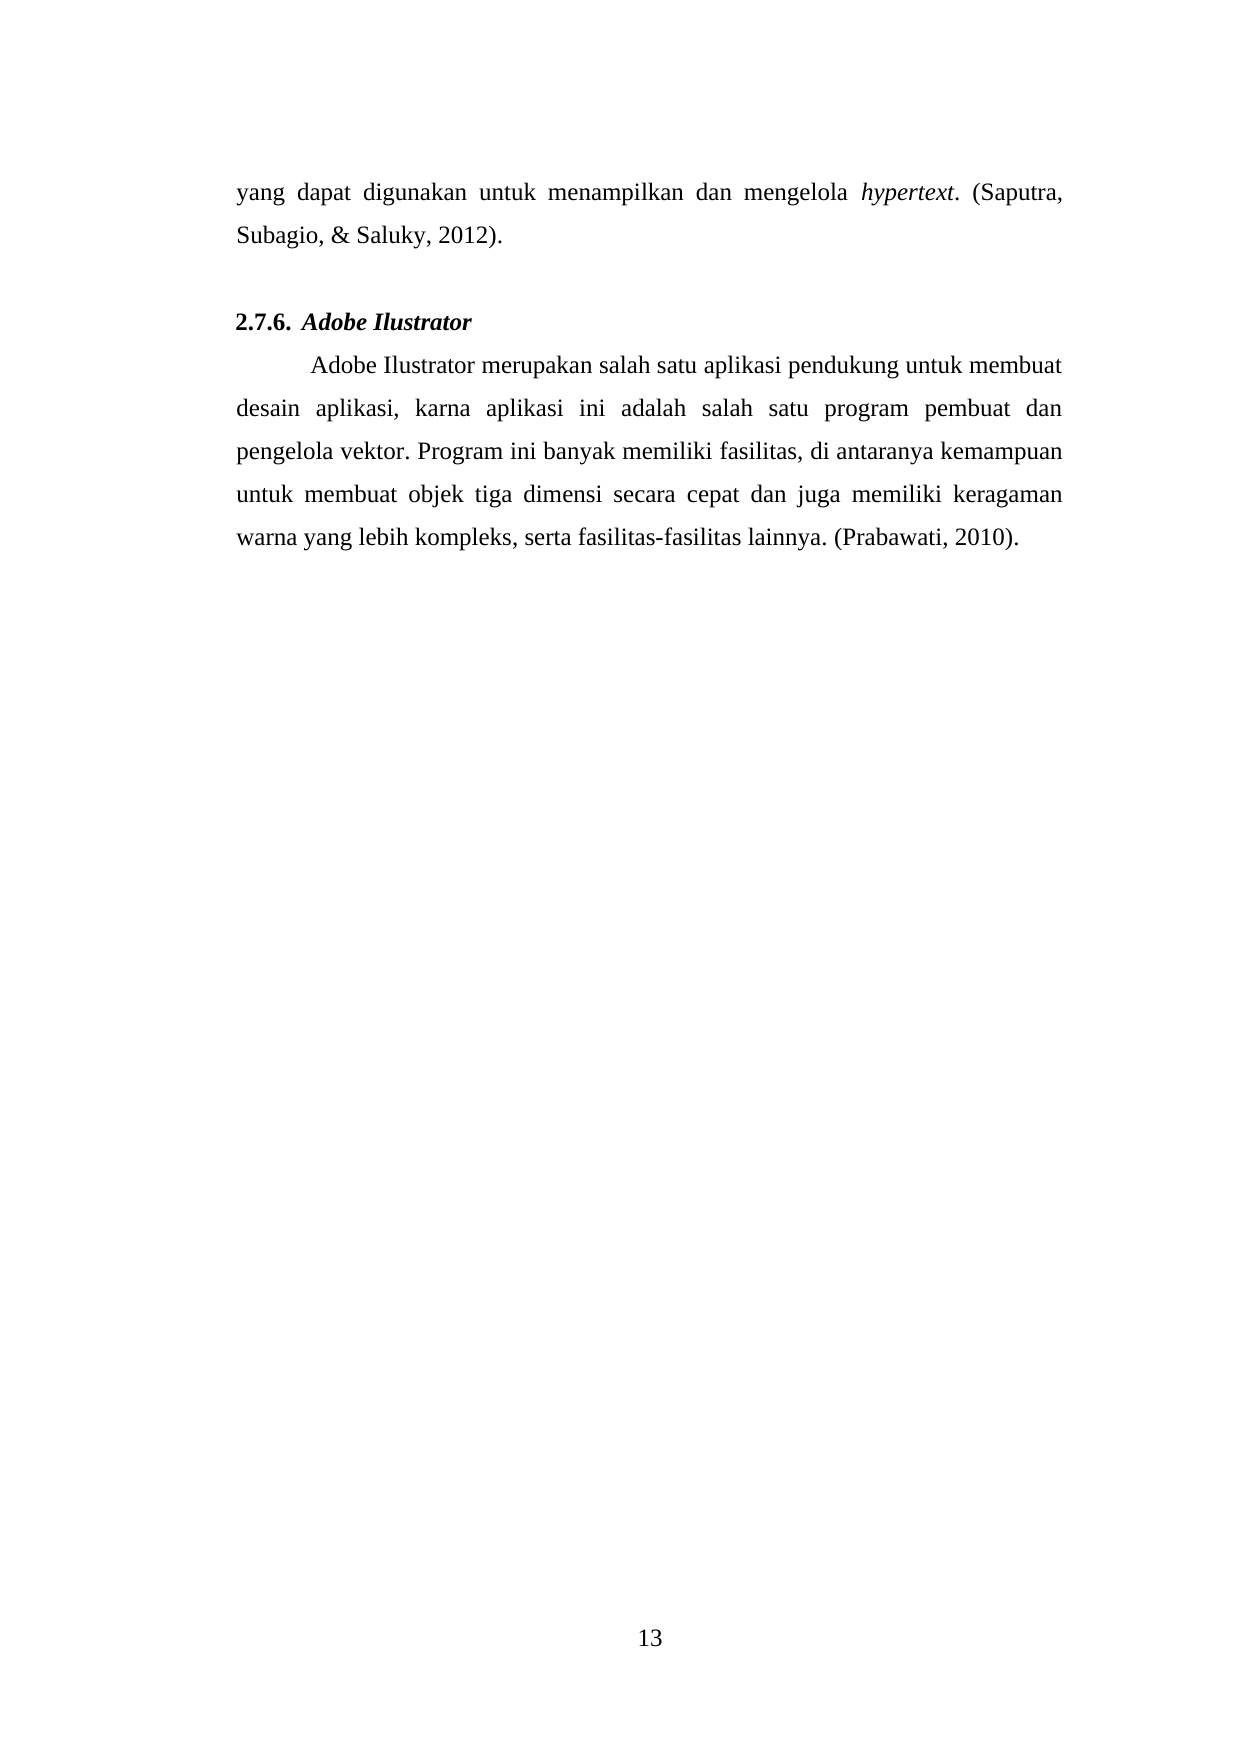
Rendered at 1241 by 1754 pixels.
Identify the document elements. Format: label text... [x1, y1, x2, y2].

text Adobe Ilustrator merupakan salah satu aplikasi pendukung untuk membuat desain aplikasi, karna aplikasi ini adalah salah satu program pembuat dan pengelola vektor. Program ini banyak memiliki fasilitas, di antaranya kemampuan untuk membuat objek tiga dimensi secara cepat dan juga memiliki keragaman warna yang lebih kompleks, serta fasilitas-fasilitas lainnya. . [236, 350, 1063, 551]
subtitle Adobe Ilustrator [235, 307, 1063, 335]
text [236, 177, 1063, 249]
